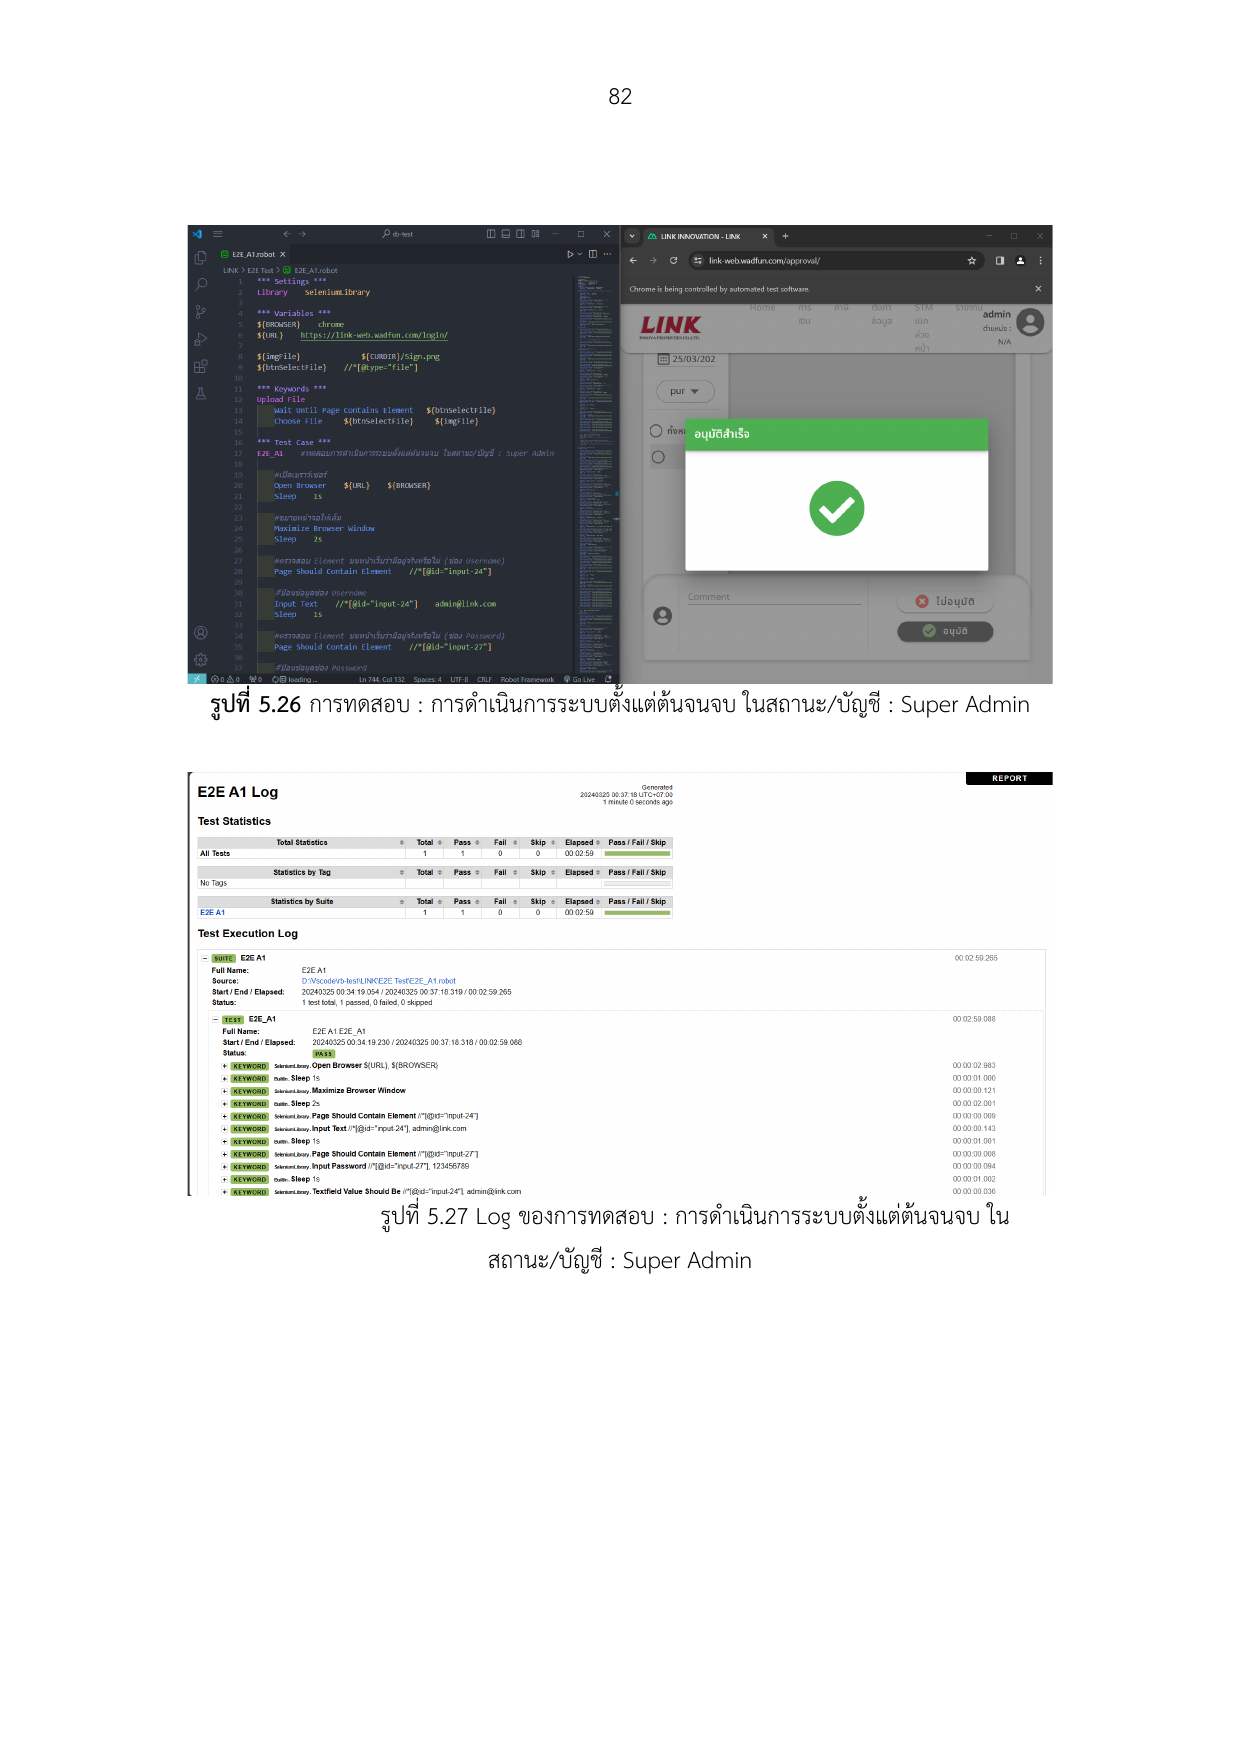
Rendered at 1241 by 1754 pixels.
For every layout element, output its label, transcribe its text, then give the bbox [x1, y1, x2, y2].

picture [187, 225, 1053, 684]
text รูปที่ 5.27 Log ของการทดสอบ : การดำเนินการระบบตั้งแต่ต้นจนจบ ในสถานะ/บัญชี : Super Admin [187, 1196, 1053, 1284]
text รูปที่ 5.26 การทดสอบ : การดำเนินการระบบตั้งแต่ต้นจนจบ ในสถานะ/บัญชี : Super Admin [187, 684, 1053, 728]
picture [187, 772, 1053, 1196]
